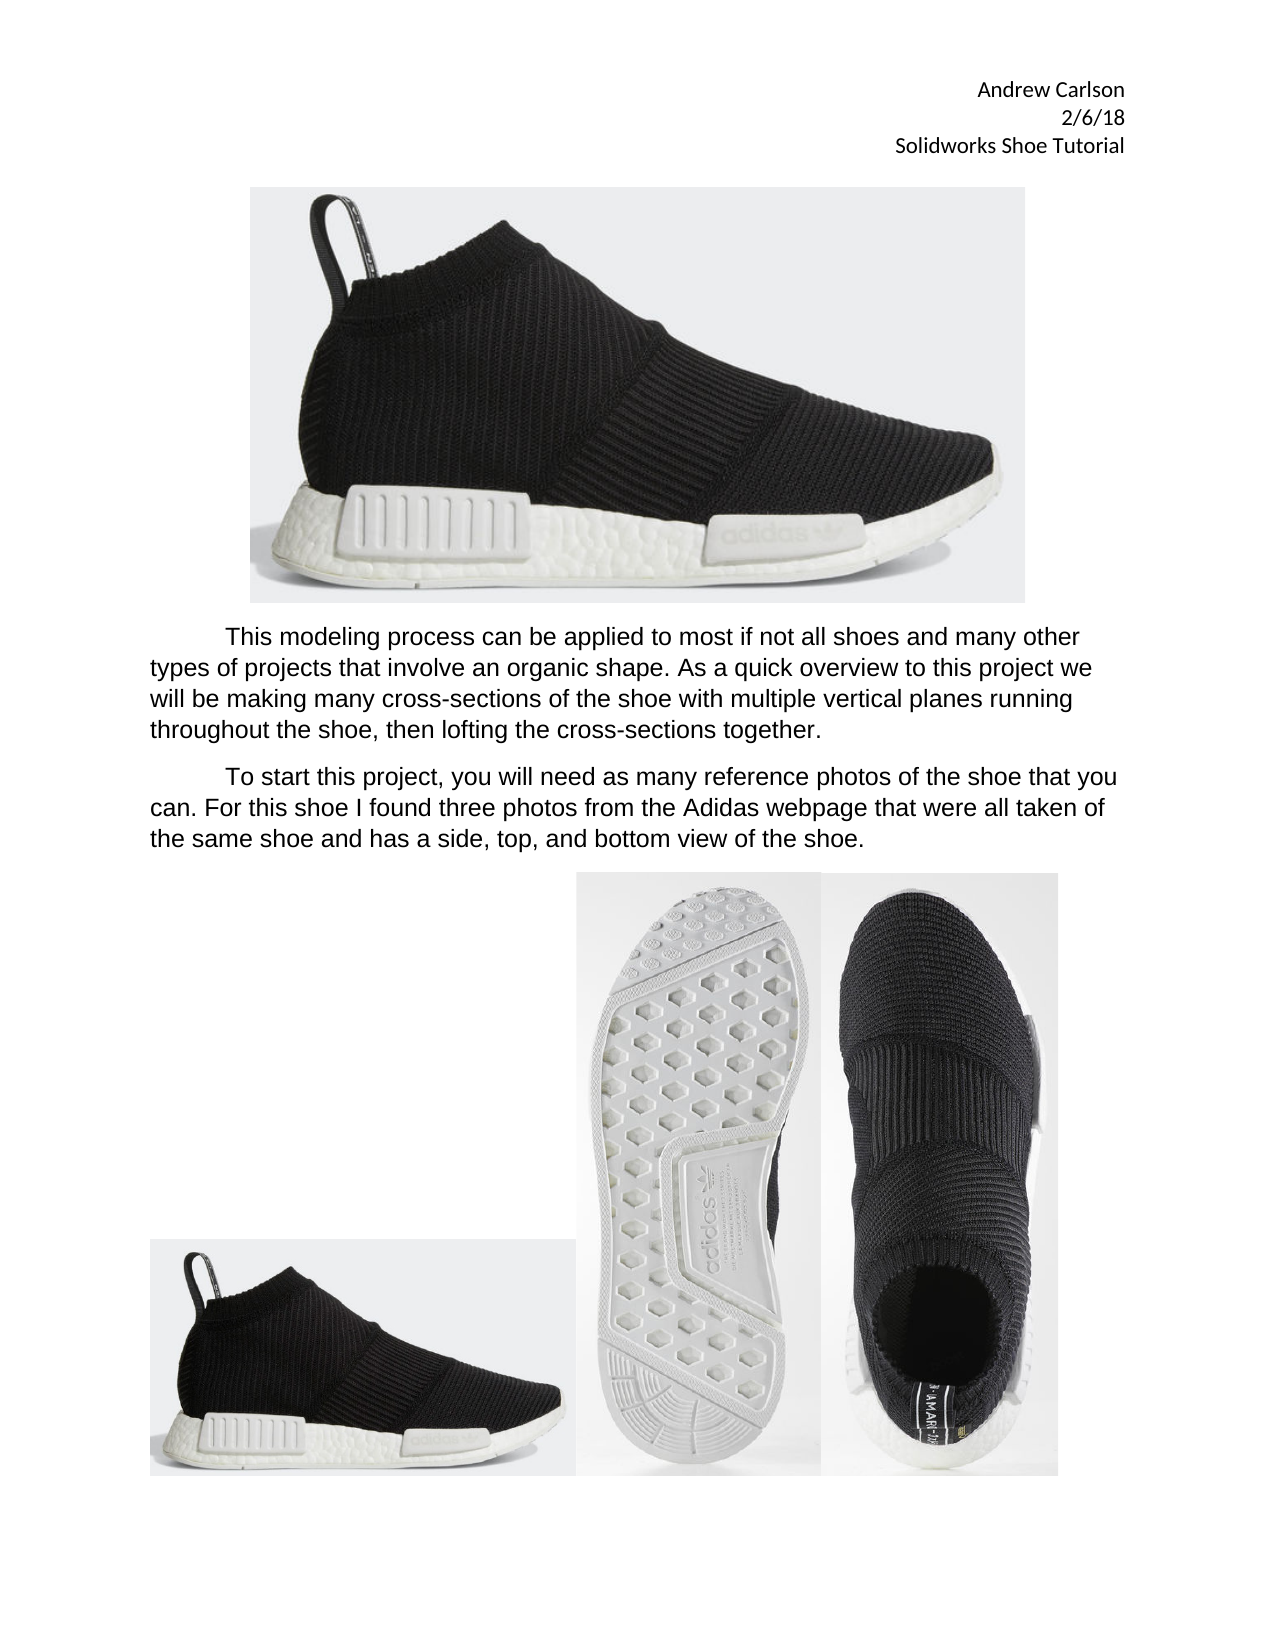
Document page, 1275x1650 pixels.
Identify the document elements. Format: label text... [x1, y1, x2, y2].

text This modeling process can be applied to most if not all shoes and many other types of projects that involve an organic shape. As a quick overview to this project we will be making many cross-sections of the shoe with multiple vertical planes running throughout the shoe, then lofting the cross-sections together. [150, 622, 1125, 743]
picture [250, 187, 1025, 603]
picture [150, 872, 1059, 1476]
text To start this project, you will need as many reference photos of the shoe that you can. For this shoe I found three photos from the Adidas webpage that were all taken of the same shoe and has a side, top, and bottom view of the shoe. [150, 762, 1125, 853]
